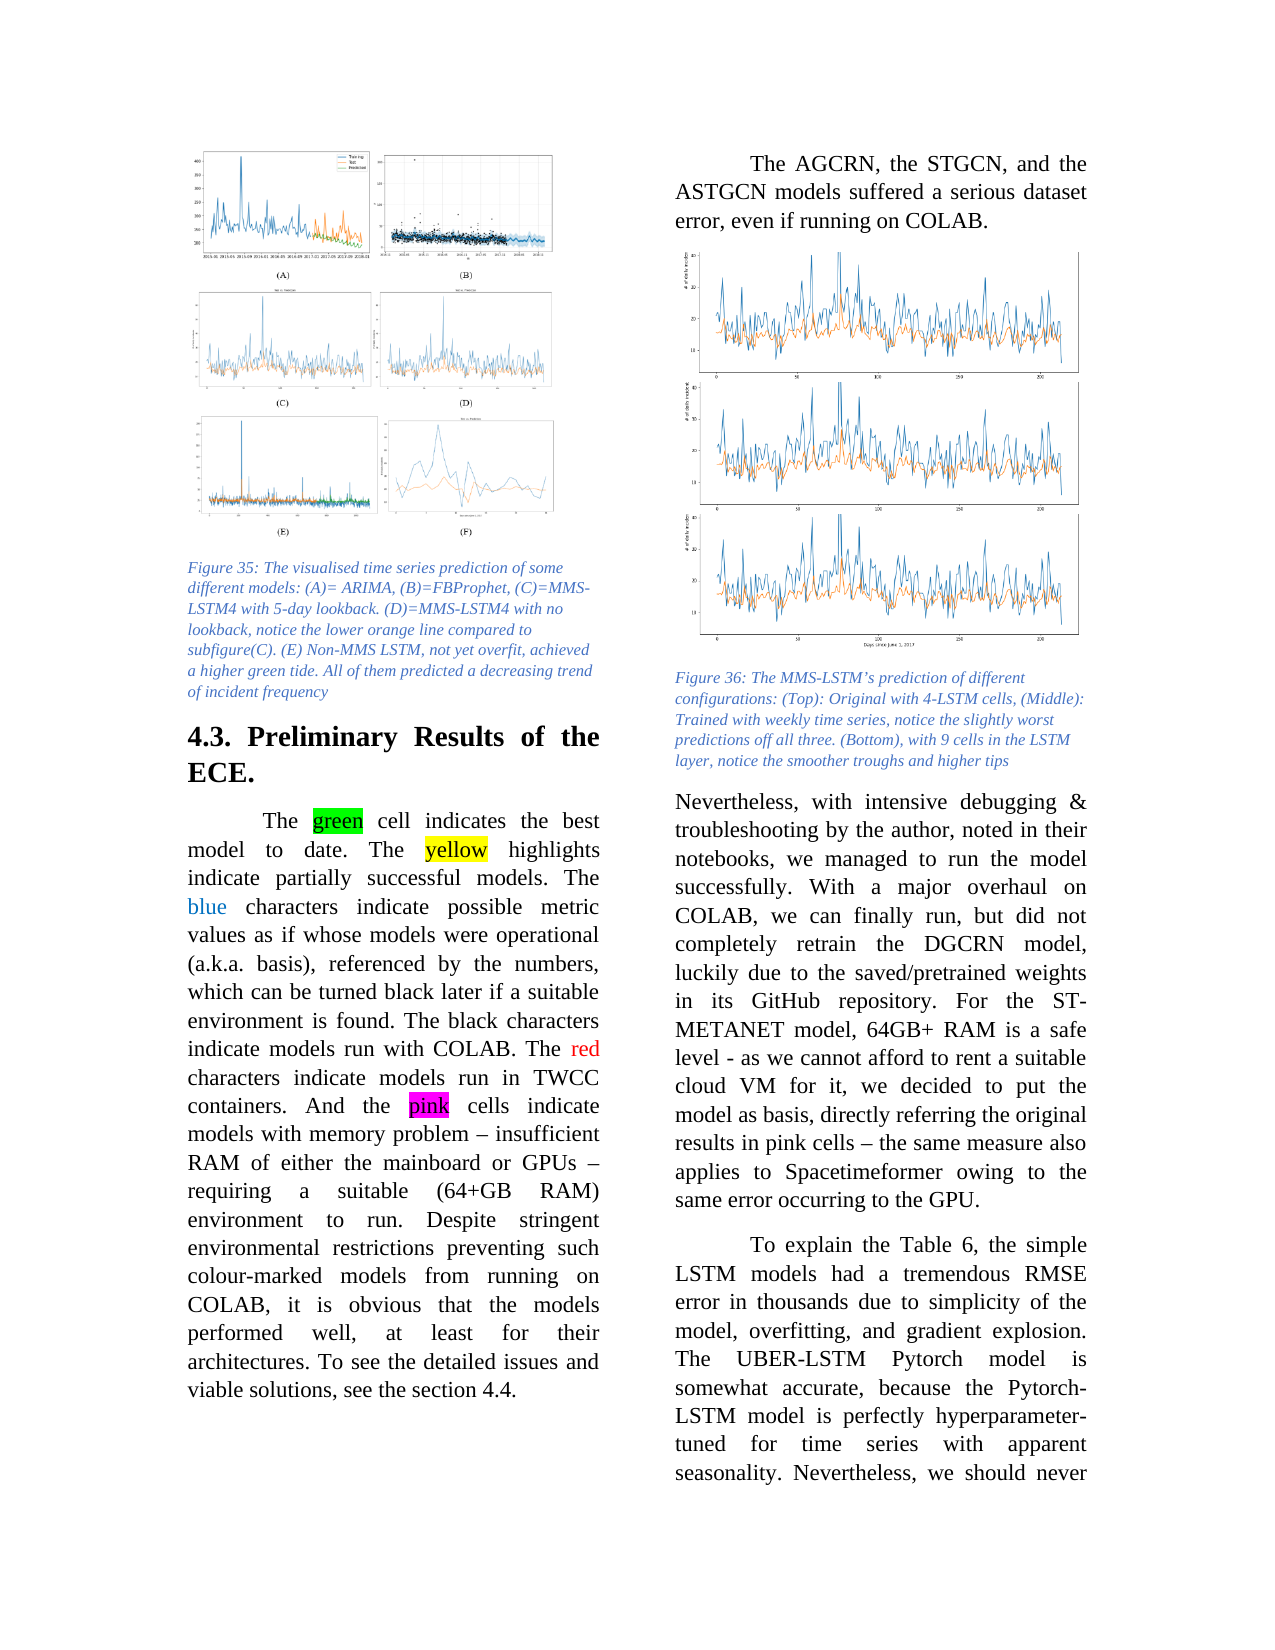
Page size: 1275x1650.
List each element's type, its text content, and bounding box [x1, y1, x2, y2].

text The AGCRN, the STGCN, and the ASTGCN models suffered a serious dataset error, even if running on COLAB. [675, 150, 1087, 233]
text Figure 35: The visualised time series prediction of some different models: (A)= ARIMA, (B)=FBProphet, (C)=MMS-LSTM4 with 5-day lookback. (D)=MMS-LSTM4 with no lookback, notice the lower orange line compared to subfigure(C). (E) Non-MMS LSTM, not yet overfit, achieved a higher green tide. All of them predicted a decreasing trend of incident frequency [187, 558, 600, 701]
text Nevertheless, with intensive debugging & troubleshooting by the author, noted in their notebooks, we managed to run the model successfully. With a major overhaul on COLAB, we can finally run, but did not completely retrain the DGCRN model, luckily due to the saved/pretrained weights in its GitHub repository. For the ST-METANET model, 64GB+ RAM is a safe level - as we cannot afford to rent a suitable cloud VM for it, we decided to put the model as basis, directly referring the original results in pink cells – the same measure also applies to Spacetimeformer owing to the same error occurring to the GPU. [675, 788, 1087, 1213]
picture [682, 514, 1081, 650]
text The green cell indicates the best model to date. The yellow highlights indicate partially successful models. The blue characters indicate possible metric values as if whose models were operational (a.k.a. basis), referenced by the numbers, which can be turned black later if a suitable environment is found. The black characters indicate models run with COLAB. The red characters indicate models run in TWCC containers. And the pink cells indicate models with memory problem – insufficient RAM of either the mainboard or GPUs – requiring a suitable (64+GB RAM) environment to run. Despite stringent environmental restrictions preventing such colour-marked models from running on COLAB, it is obvious that the models performed well, at least for their architectures. To see the detailed issues and viable solutions, see the section 4.4. [187, 808, 600, 1403]
picture [682, 382, 1081, 512]
picture [187, 150, 560, 539]
text Figure 36: The MMS-LSTM’s prediction of different configurations: (Top): Original with 4-LSTM cells, (Middle): Trained with weekly time series, notice the slightly worst predictions off all three. (Bottom), with 9 cells in the LSTM layer, notice the smoother troughs and higher tips [675, 668, 1087, 770]
text 4.3. Preliminary Results of the ECE. [187, 719, 600, 788]
picture [681, 252, 1081, 381]
